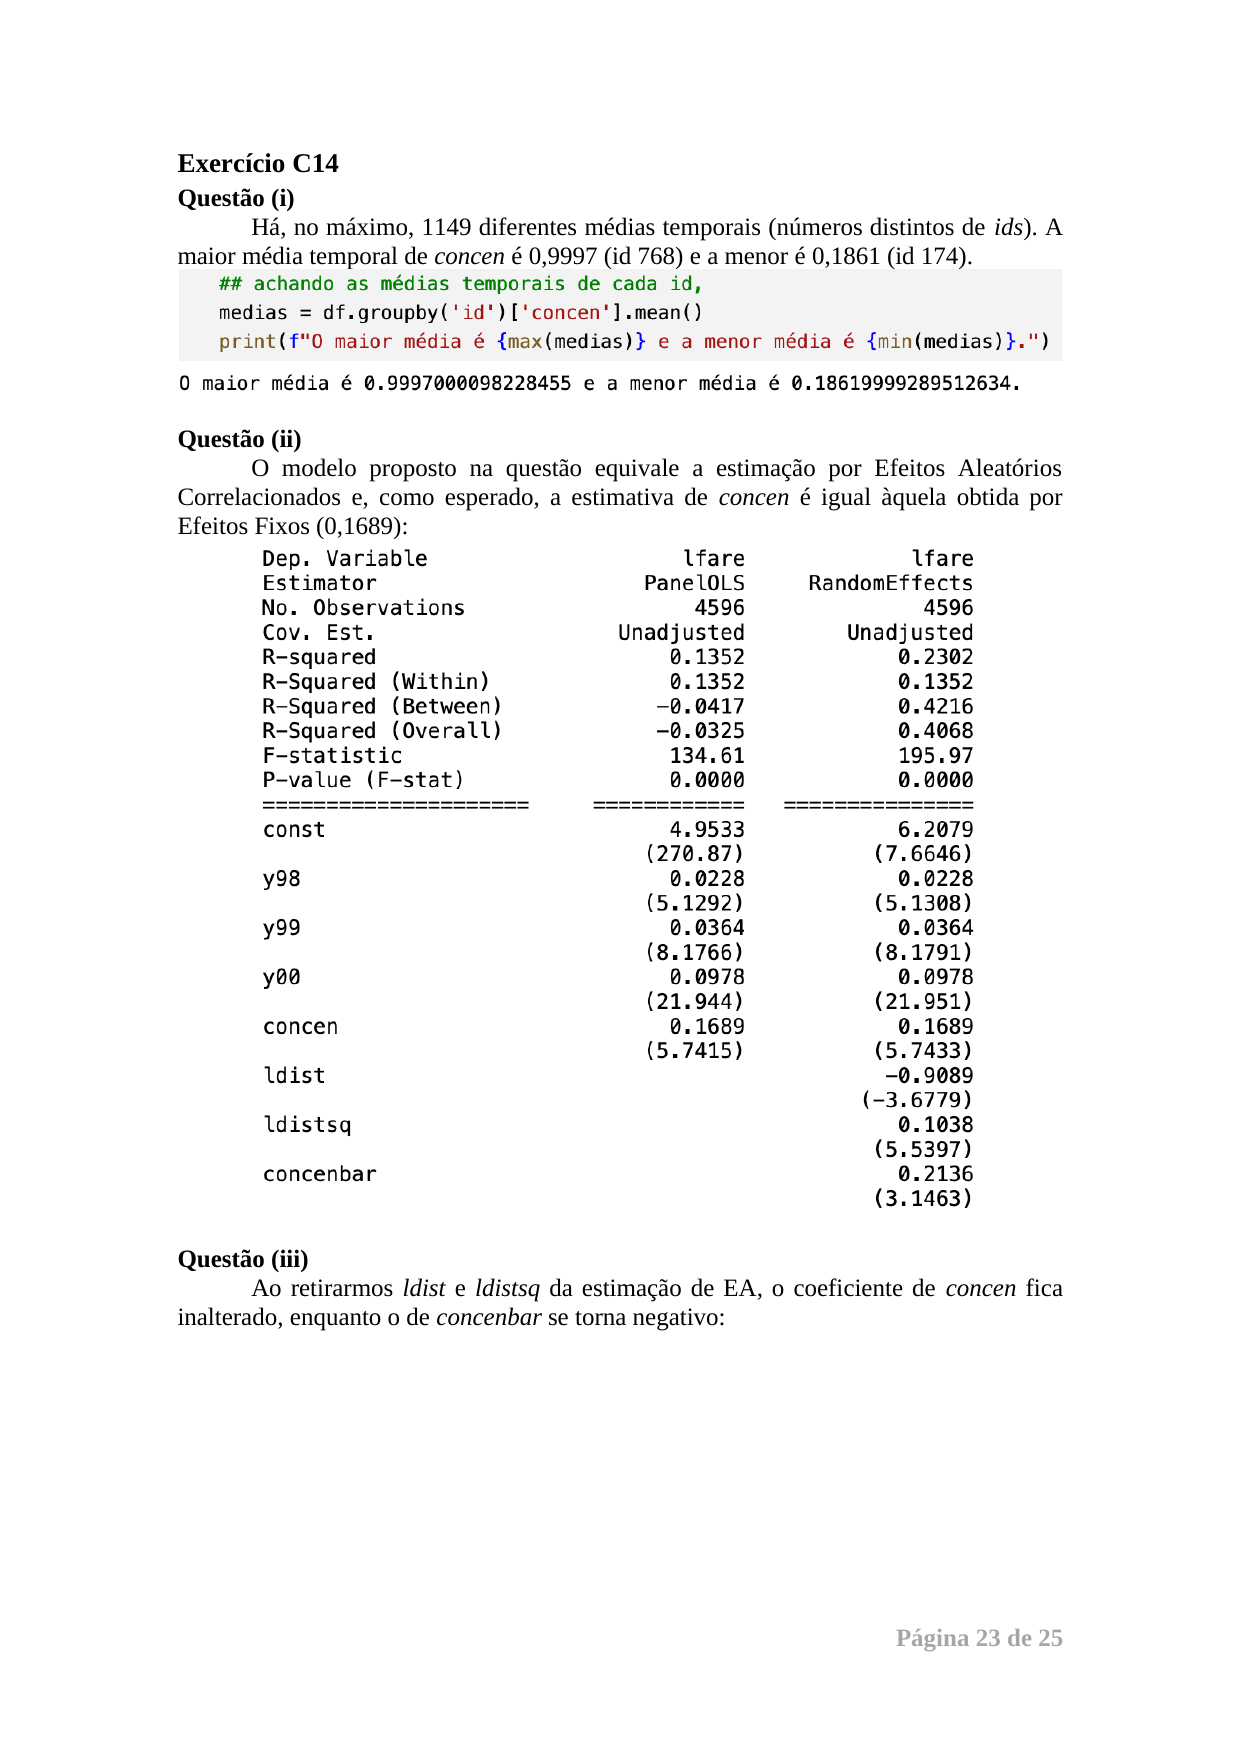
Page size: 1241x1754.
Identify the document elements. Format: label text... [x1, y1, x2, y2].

subtitle Exercício C14 [177, 148, 1063, 179]
text Questão (iii) [177, 1244, 1063, 1273]
picture [248, 539, 992, 1216]
picture [177, 269, 1063, 396]
text Questão (i) [177, 183, 1063, 212]
text O modelo proposto na questão equivale a estimação por Efeitos Aleatórios Correlacionados e, como esperado, a estimativa de concen é igual àquela obtida por Efeitos Fixos (0,1689): [177, 453, 1063, 539]
text Questão (ii) [177, 424, 1063, 453]
text Ao retirarmos ldist e ldistsq da estimação de EA, o coeficiente de concen fica inalterado, enquanto o de concenbar se torna negativo: [177, 1273, 1063, 1330]
text Há, no máximo, 1149 diferentes médias temporais (números distintos de ids). A maior média temporal de concen é 0,9997 (id 768) e a menor é 0,1861 (id 174). [177, 212, 1063, 269]
